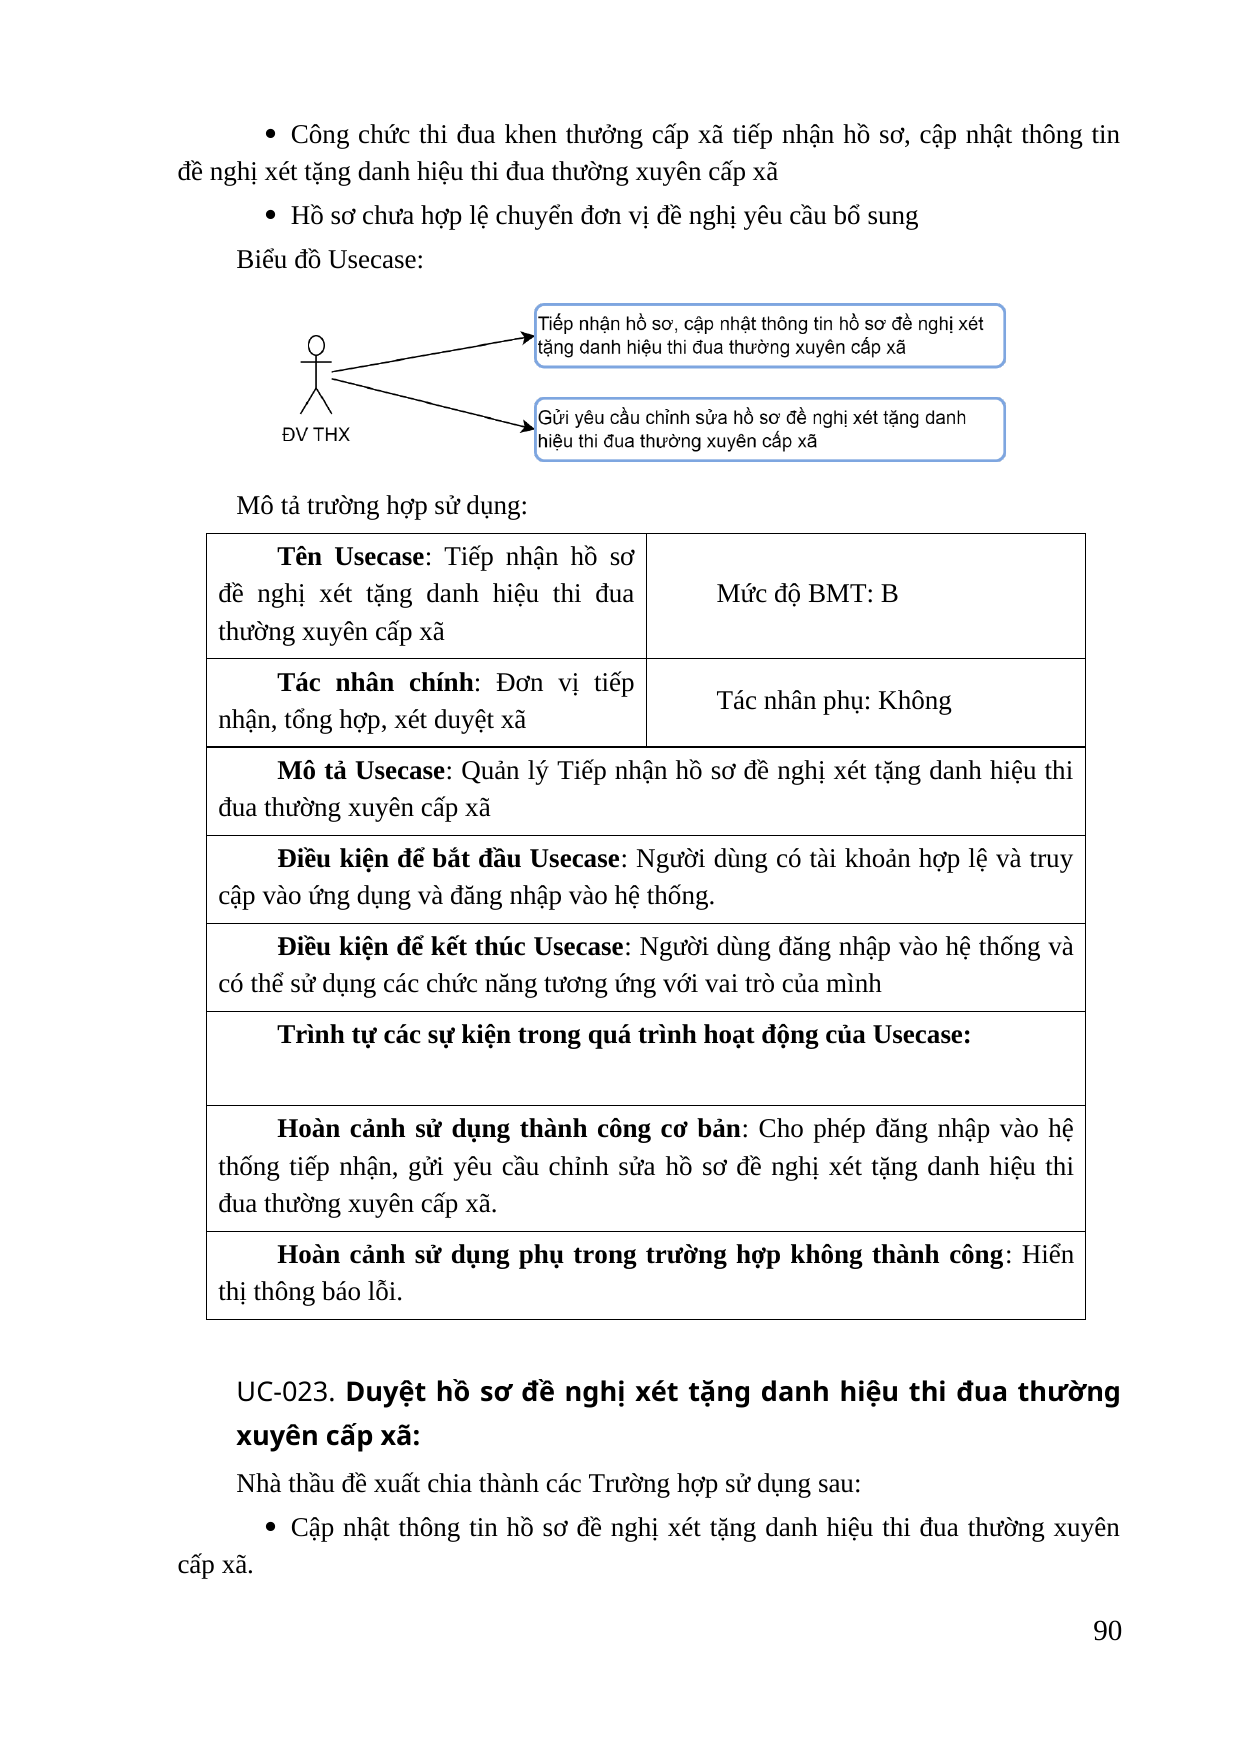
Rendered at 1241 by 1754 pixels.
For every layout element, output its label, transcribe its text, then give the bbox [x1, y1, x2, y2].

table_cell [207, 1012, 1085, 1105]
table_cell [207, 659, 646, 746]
list UC-023. Duyệt hồ sơ đề nghị xét tặng danh hiệu thi đua thường xuyên cấp xã: [236, 1373, 1122, 1454]
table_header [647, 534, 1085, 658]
text Mô tả trường hợp sử dụng: [177, 489, 1122, 521]
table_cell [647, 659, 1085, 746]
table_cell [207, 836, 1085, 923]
list Công chức thi đua khen thưởng cấp xã tiếp nhận hồ sơ, cập nhật thông tin đề nghị xét tặng danh hiệu thi đua thường xuyên cấp xã [177, 118, 1122, 187]
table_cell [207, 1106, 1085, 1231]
list Cập nhật thông tin hồ sơ đề nghị xét tặng danh hiệu thi đua thường xuyên cấp xã. [177, 1511, 1122, 1579]
text Nhà thầu đề xuất chia thành các Trường hợp sử dụng sau: [177, 1467, 1122, 1498]
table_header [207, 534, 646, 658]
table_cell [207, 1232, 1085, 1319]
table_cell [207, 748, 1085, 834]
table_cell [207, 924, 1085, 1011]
picture [265, 286, 1021, 477]
text Biểu đồ Usecase: [177, 243, 1122, 274]
list Hồ sơ chưa hợp lệ chuyển đơn vị đề nghị yêu cầu bổ sung [177, 199, 1122, 230]
